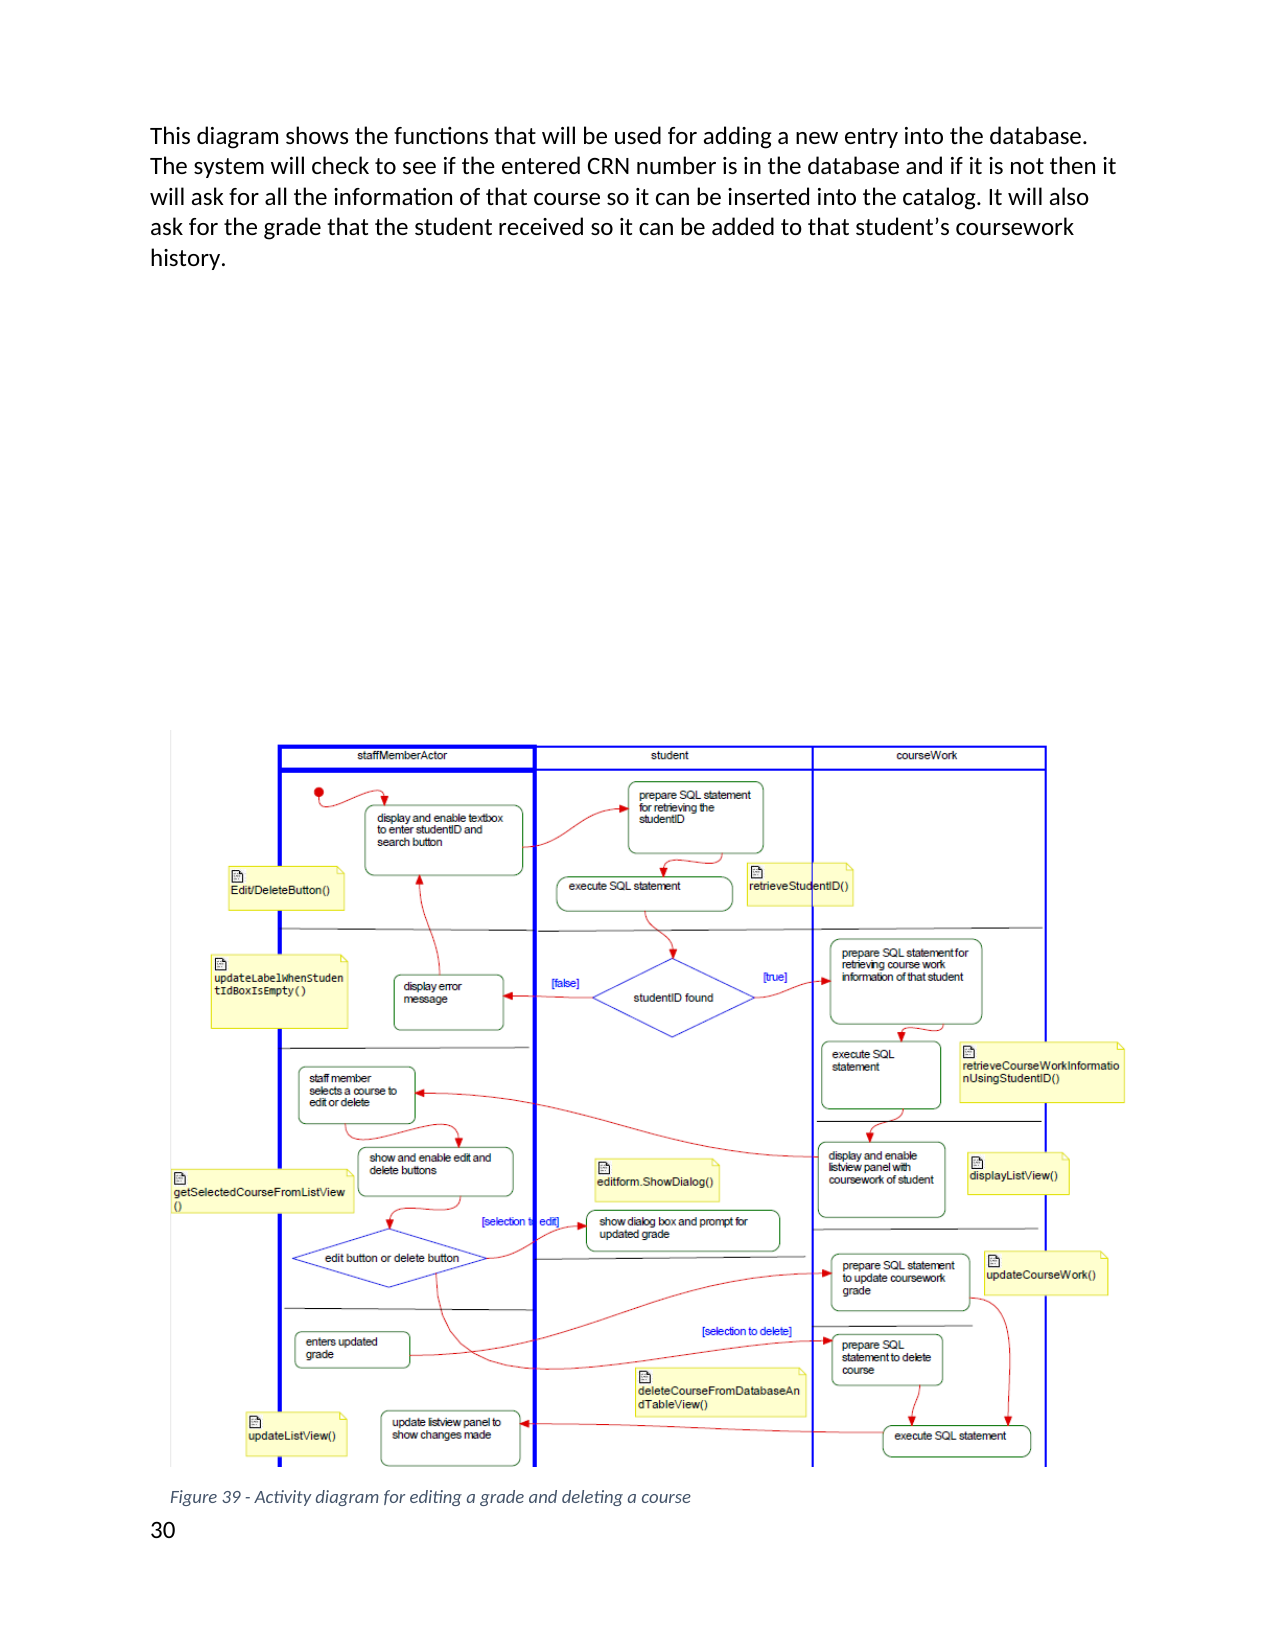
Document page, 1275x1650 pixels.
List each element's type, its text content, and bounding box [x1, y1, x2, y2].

text This diagram shows the functions that will be used for adding a new entry into the database. The system will check to see if the entered CRN number is in the database and if it is not then it will ask for all the information of that course so it can be inserted into the catalog. It will also ask for the grade that the student received so it can be added to that student’s coursework history. [150, 120, 1125, 273]
picture [169, 730, 1141, 1466]
